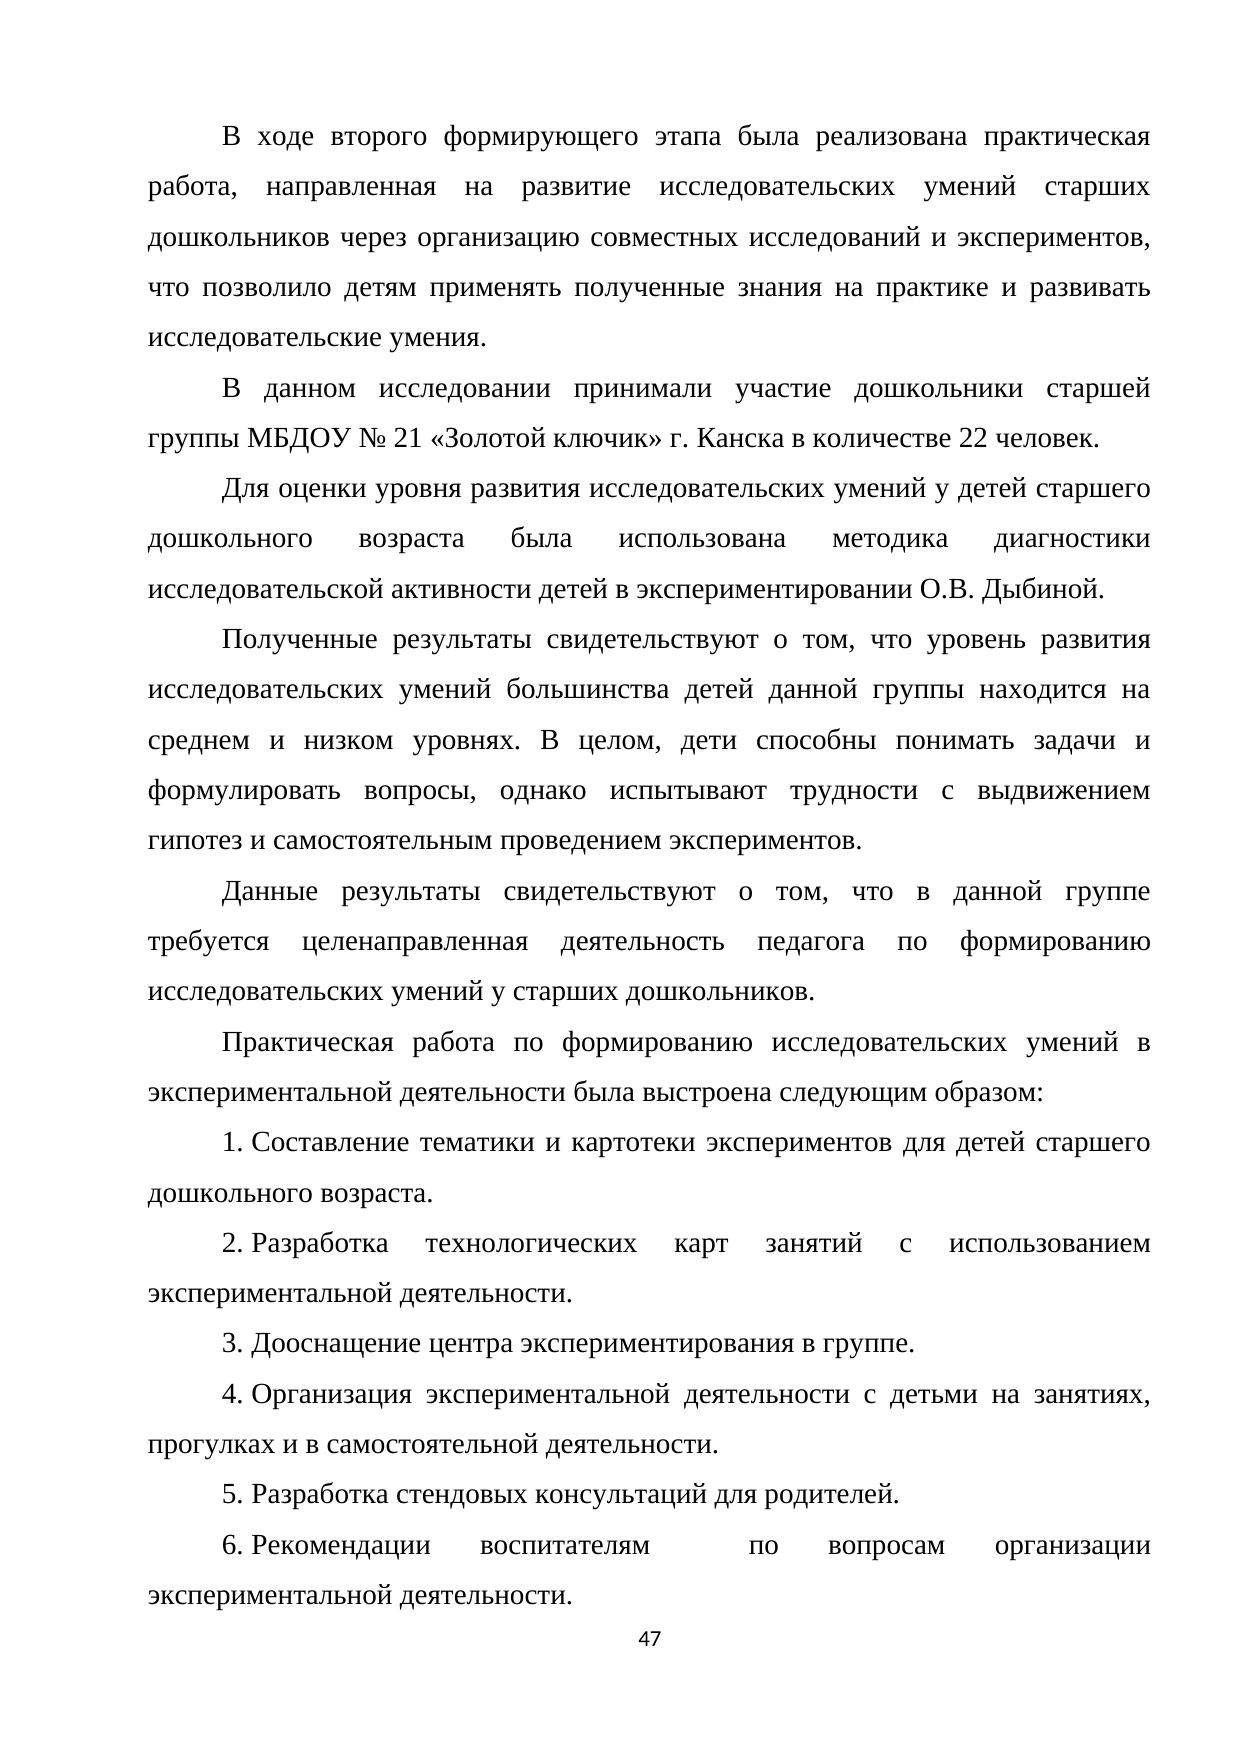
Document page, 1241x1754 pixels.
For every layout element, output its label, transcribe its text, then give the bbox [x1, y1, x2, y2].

text В данном исследовании принимали участие дошкольники старшей группы МБДОУ № 21 «Золотой ключик» г. Канска в количестве 22 человек. [148, 370, 1152, 453]
list Организация экспериментальной деятельности с детьми на занятиях, прогулках и в самостоятельной деятельности. [148, 1376, 1152, 1460]
text Практическая работа по формированию исследовательских умений в экспериментальной деятельности была выстроена следующим образом: [148, 1024, 1152, 1108]
list Рекомендации воспитателям по вопросам организации экспериментальной деятельности. [148, 1527, 1152, 1611]
text Для оценки уровня развития исследовательских умений у детей старшего дошкольного возраста была использована методика диагностики исследовательской активности детей в экспериментировании О.В. Дыбиной. [148, 470, 1152, 604]
list Разработка стендовых консультаций для родителей. [148, 1477, 1152, 1510]
list Разработка технологических карт занятий с использованием экспериментальной деятельности. [148, 1225, 1152, 1309]
text Данные результаты свидетельствуют о том, что в данной группе требуется целенаправленная деятельность педагога по формированию исследовательских умений у старших дошкольников. [148, 873, 1152, 1007]
list Дооснащение центра экспериментирования в группе. [148, 1326, 1152, 1359]
text В ходе второго формирующего этапа была реализована практическая работа, направленная на развитие исследовательских умений старших дошкольников через организацию совместных исследований и экспериментов, что позволило детям применять полученные знания на практике и развивать исследовательские умения. [148, 118, 1152, 353]
text Полученные результаты свидетельствуют о том, что уровень развития исследовательских умений большинства детей данной группы находится на среднем и низком уровнях. В целом, дети способны понимать задачи и формулировать вопросы, однако испытывают трудности с выдвижением гипотез и самостоятельным проведением экспериментов. [148, 621, 1152, 856]
list Составление тематики и картотеки экспериментов для детей старшего дошкольного возраста. [148, 1124, 1152, 1208]
